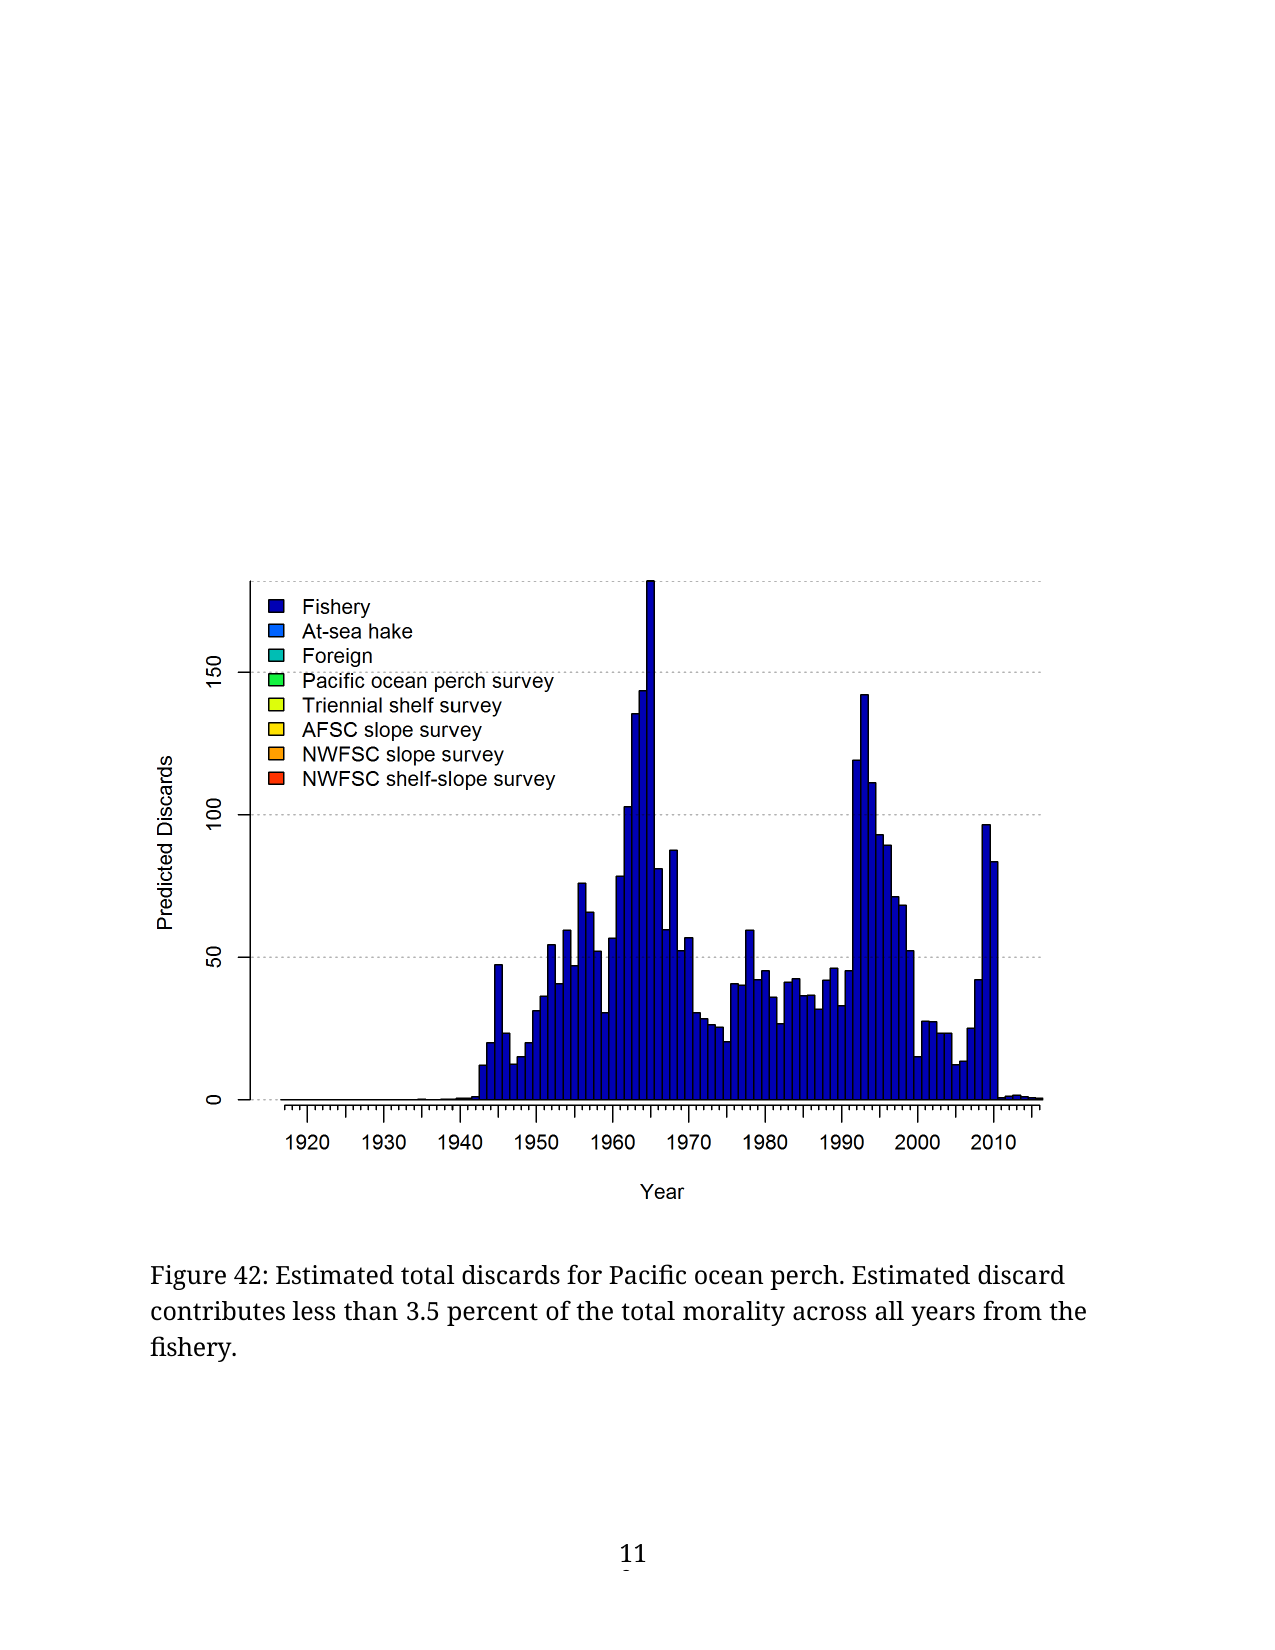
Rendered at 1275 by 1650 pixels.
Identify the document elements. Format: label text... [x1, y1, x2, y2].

picture [157, 580, 1044, 1199]
text Figure 42: Estimated total discards for Pacific ocean perch. Estimated discard contributes less than 3.5 percent of the total morality across all years from the fishery. [150, 1258, 1125, 1363]
